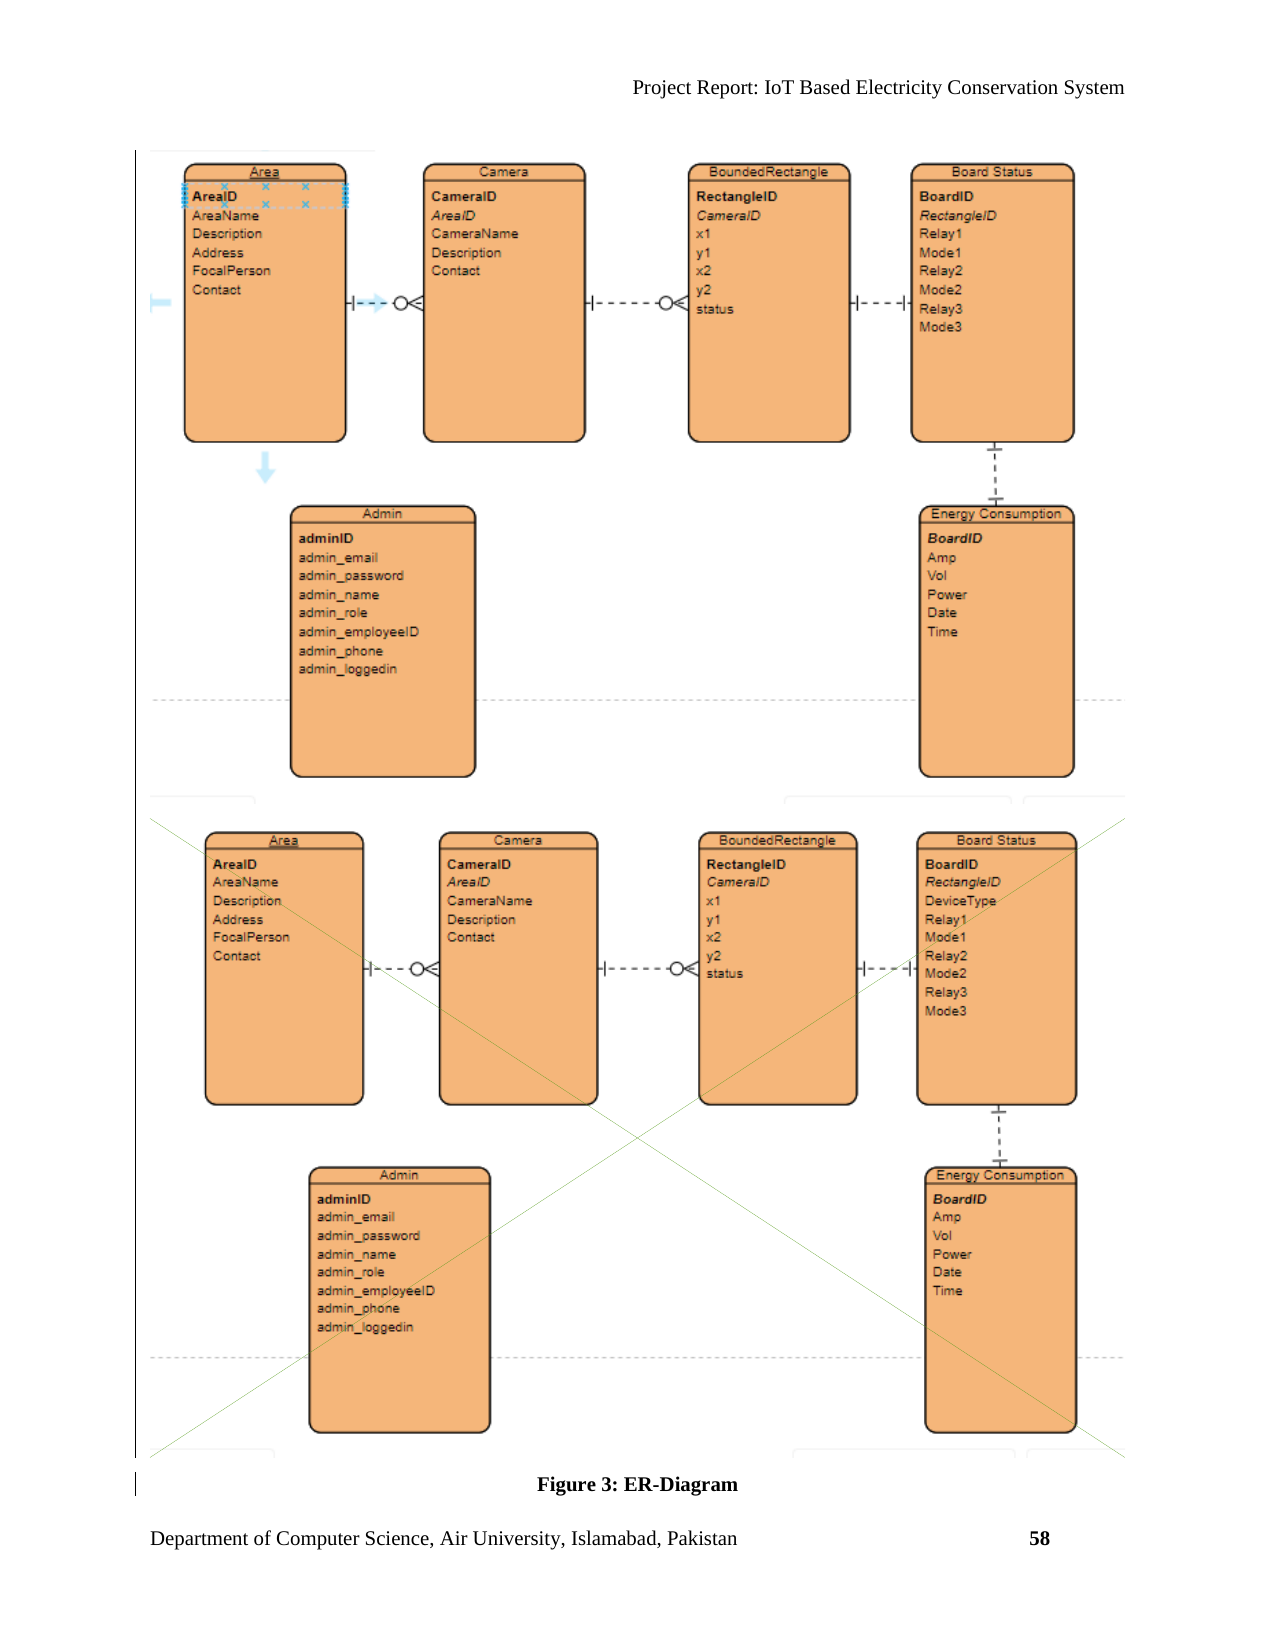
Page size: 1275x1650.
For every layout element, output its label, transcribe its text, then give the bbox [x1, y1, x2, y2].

picture [152, 818, 1123, 1137]
picture [150, 150, 1125, 804]
picture [151, 1139, 1123, 1458]
text Figure 3: ER-Diagram [150, 1472, 1125, 1496]
picture [150, 820, 635, 1456]
picture [640, 820, 1125, 1456]
